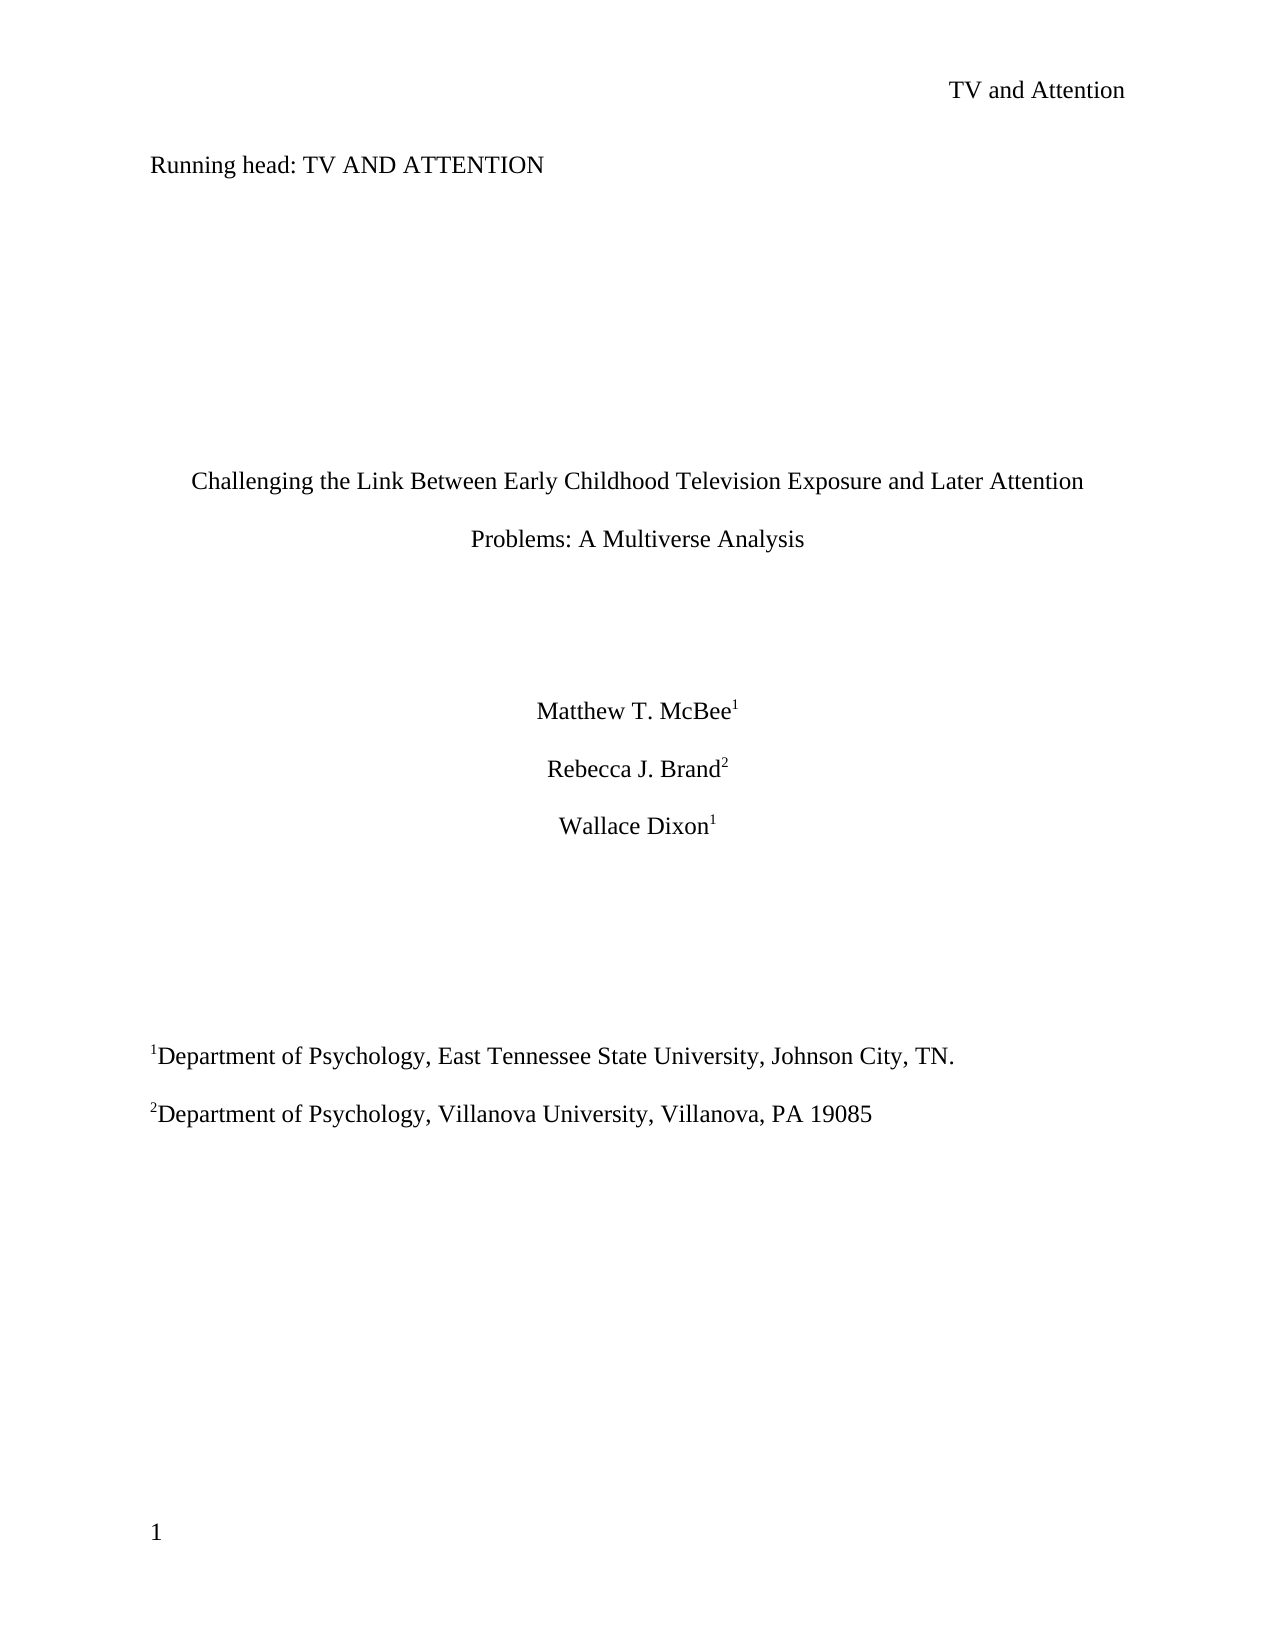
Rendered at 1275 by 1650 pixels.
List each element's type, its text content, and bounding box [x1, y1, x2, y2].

text Wallace Dixon1 [150, 811, 1125, 840]
text Running head: TV AND ATTENTION [150, 150, 1125, 179]
text Challenging the Link Between Early Childhood Television Exposure and Later Attention Problems: A Multiverse Analysis [150, 466, 1125, 552]
text Matthew T. McBee1 [150, 696, 1125, 725]
text Rebecca J. Brand2 [150, 754, 1125, 782]
text 1Department of Psychology, East Tennessee State University, Johnson City, TN. [150, 1041, 1125, 1070]
text 2Department of Psychology, Villanova University, Villanova, PA 19085 [150, 1099, 1125, 1127]
